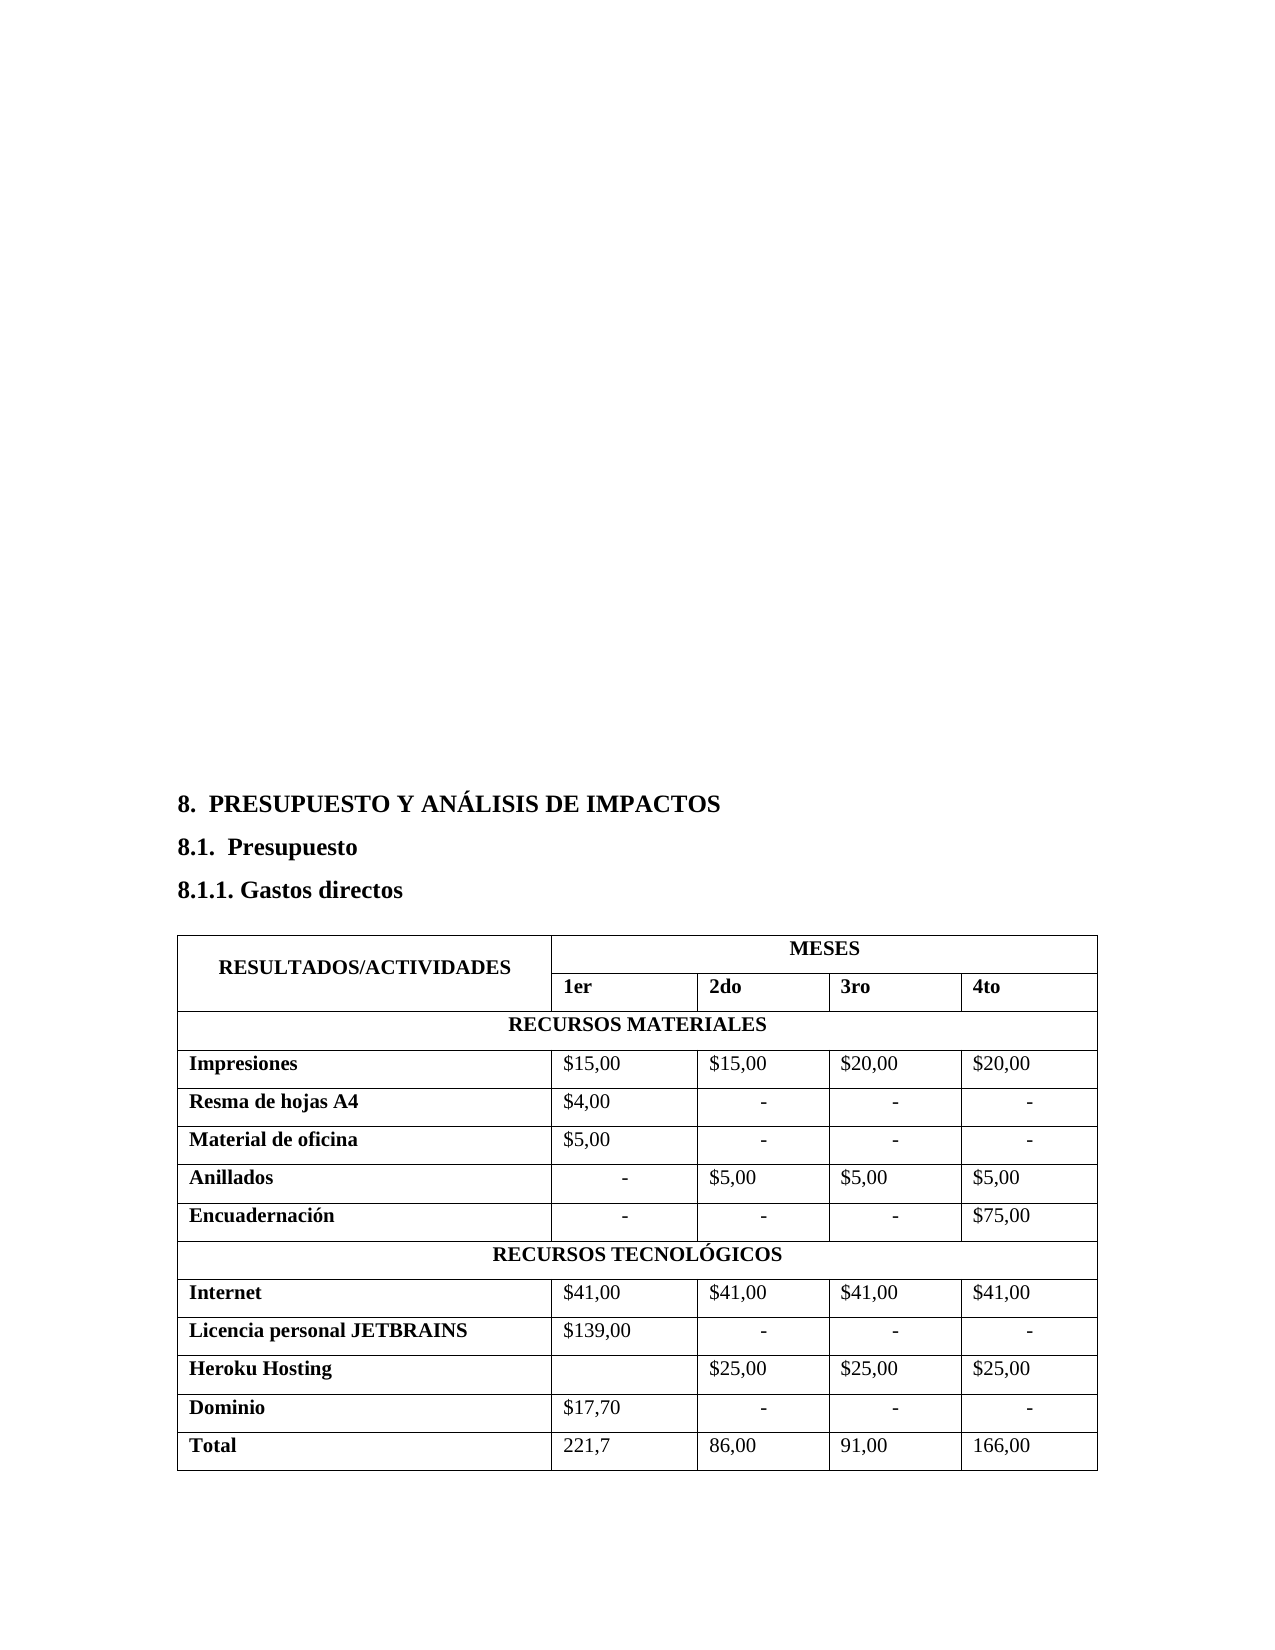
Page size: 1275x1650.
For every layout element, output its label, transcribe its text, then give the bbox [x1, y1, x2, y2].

table_cell Dominio [178, 1395, 551, 1432]
table_cell $41,00 [962, 1280, 1097, 1317]
table_cell - [830, 1127, 961, 1164]
table_cell $17,70 [552, 1395, 697, 1432]
table_cell $139,00 [552, 1318, 697, 1355]
table_cell Anillados [178, 1165, 551, 1202]
table_cell 91,00 [830, 1433, 961, 1470]
table_cell Impresiones [178, 1051, 551, 1088]
table_header MESES [552, 936, 1097, 973]
table_cell - [830, 1318, 961, 1355]
table_cell - [830, 1395, 961, 1432]
table_cell - [962, 1395, 1097, 1432]
table_cell Resma de hojas A4 [178, 1089, 551, 1126]
table_cell - [552, 1204, 697, 1241]
table_cell Encuadernación [178, 1204, 551, 1241]
table_cell Heroku Hosting [178, 1356, 551, 1393]
table_cell 4to [962, 974, 1097, 1011]
table_cell Internet [178, 1280, 551, 1317]
table_cell Total [178, 1433, 551, 1470]
table_cell RECURSOS MATERIALES [178, 1012, 1097, 1049]
table_cell $41,00 [698, 1280, 829, 1317]
table_cell $41,00 [552, 1280, 697, 1317]
list 8.1. Presupuesto [177, 832, 1098, 861]
table_cell 1er [552, 974, 697, 1011]
table_cell $5,00 [962, 1165, 1097, 1202]
table_cell $25,00 [698, 1356, 829, 1393]
table_cell Licencia personal JETBRAINS [178, 1318, 551, 1355]
table_cell $20,00 [962, 1051, 1097, 1088]
table_cell $25,00 [830, 1356, 961, 1393]
table_cell $20,00 [830, 1051, 961, 1088]
table_cell $15,00 [698, 1051, 829, 1088]
table_cell $75,00 [962, 1204, 1097, 1241]
table_cell 86,00 [698, 1433, 829, 1470]
table_cell - [698, 1127, 829, 1164]
table_cell 166,00 [962, 1433, 1097, 1470]
table_cell - [962, 1089, 1097, 1126]
table_cell $5,00 [698, 1165, 829, 1202]
table_cell - [962, 1127, 1097, 1164]
table_cell $41,00 [830, 1280, 961, 1317]
table_cell - [830, 1089, 961, 1126]
table_cell RECURSOS TECNOLÓGICOS [178, 1242, 1097, 1279]
table_cell Material de oficina [178, 1127, 551, 1164]
table_cell [552, 1356, 697, 1393]
list 8. PRESUPUESTO Y ANÁLISIS DE IMPACTOS [177, 789, 1098, 817]
table_header RESULTADOS/ACTIVIDADES [178, 936, 551, 1011]
table_cell 3ro [830, 974, 961, 1011]
table_cell $25,00 [962, 1356, 1097, 1393]
table_cell - [962, 1318, 1097, 1355]
table_cell - [698, 1204, 829, 1241]
table_cell - [698, 1395, 829, 1432]
table_cell - [830, 1204, 961, 1241]
list 8.1.1. Gastos directos [177, 875, 1098, 904]
table_cell - [552, 1165, 697, 1202]
table_cell $4,00 [552, 1089, 697, 1126]
table_cell $5,00 [830, 1165, 961, 1202]
table_cell $15,00 [552, 1051, 697, 1088]
table_cell - [698, 1318, 829, 1355]
table_cell $5,00 [552, 1127, 697, 1164]
table_cell - [698, 1089, 829, 1126]
table_cell 221,7 [552, 1433, 697, 1470]
table_cell 2do [698, 974, 829, 1011]
